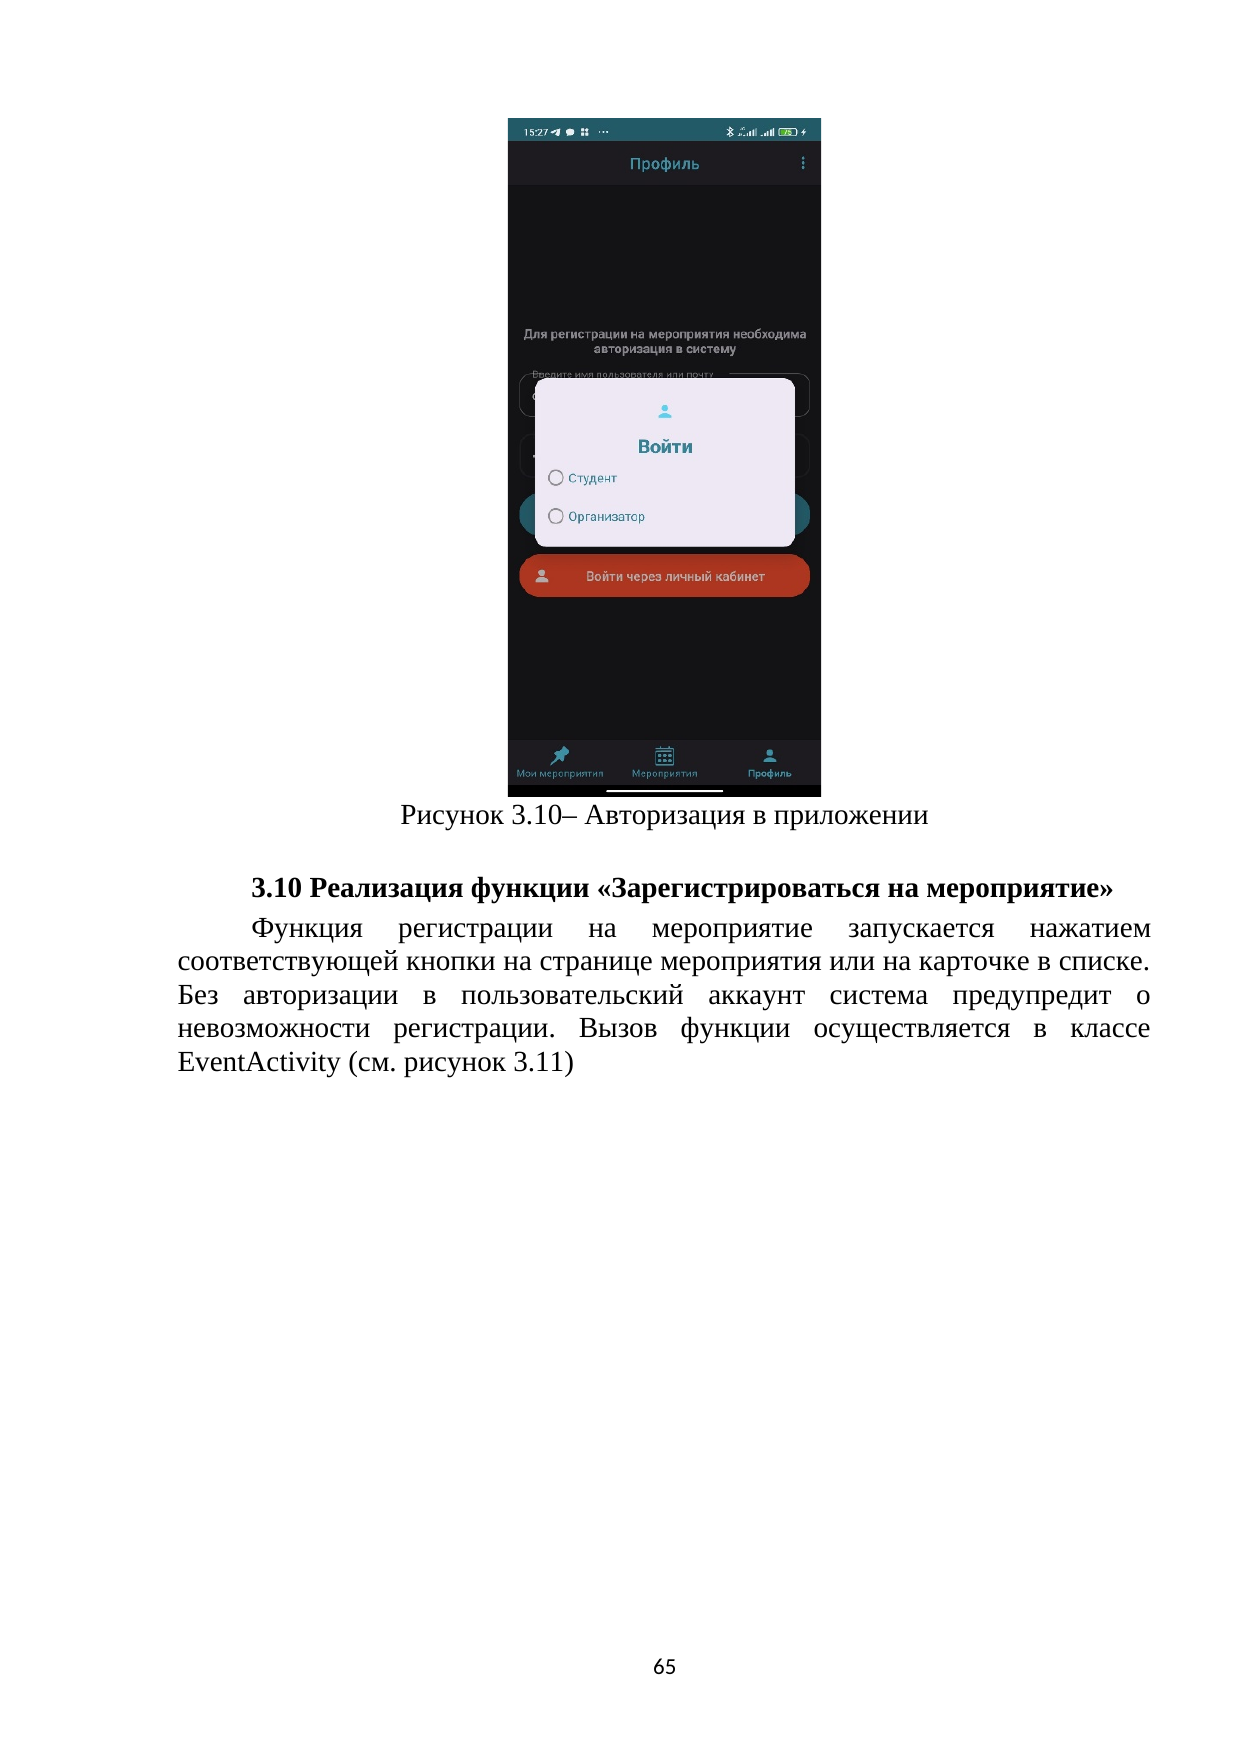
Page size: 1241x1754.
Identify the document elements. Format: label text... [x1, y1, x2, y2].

text 3.10 Реализация функции «Зарегистрироваться на мероприятие» [177, 870, 1152, 904]
text Функция регистрации на мероприятие запускается нажатием соответствующей кнопки на странице мероприятия или на карточке в списке. Без авторизации в пользовательский аккаунт система предупредит о невозможности регистрации. Вызов функции осуществляется в классе EventActivity (см. рисунок 3.11) [177, 910, 1152, 1078]
text Рисунок 3.10– Авторизация в приложении [177, 797, 1152, 830]
picture [507, 118, 822, 797]
